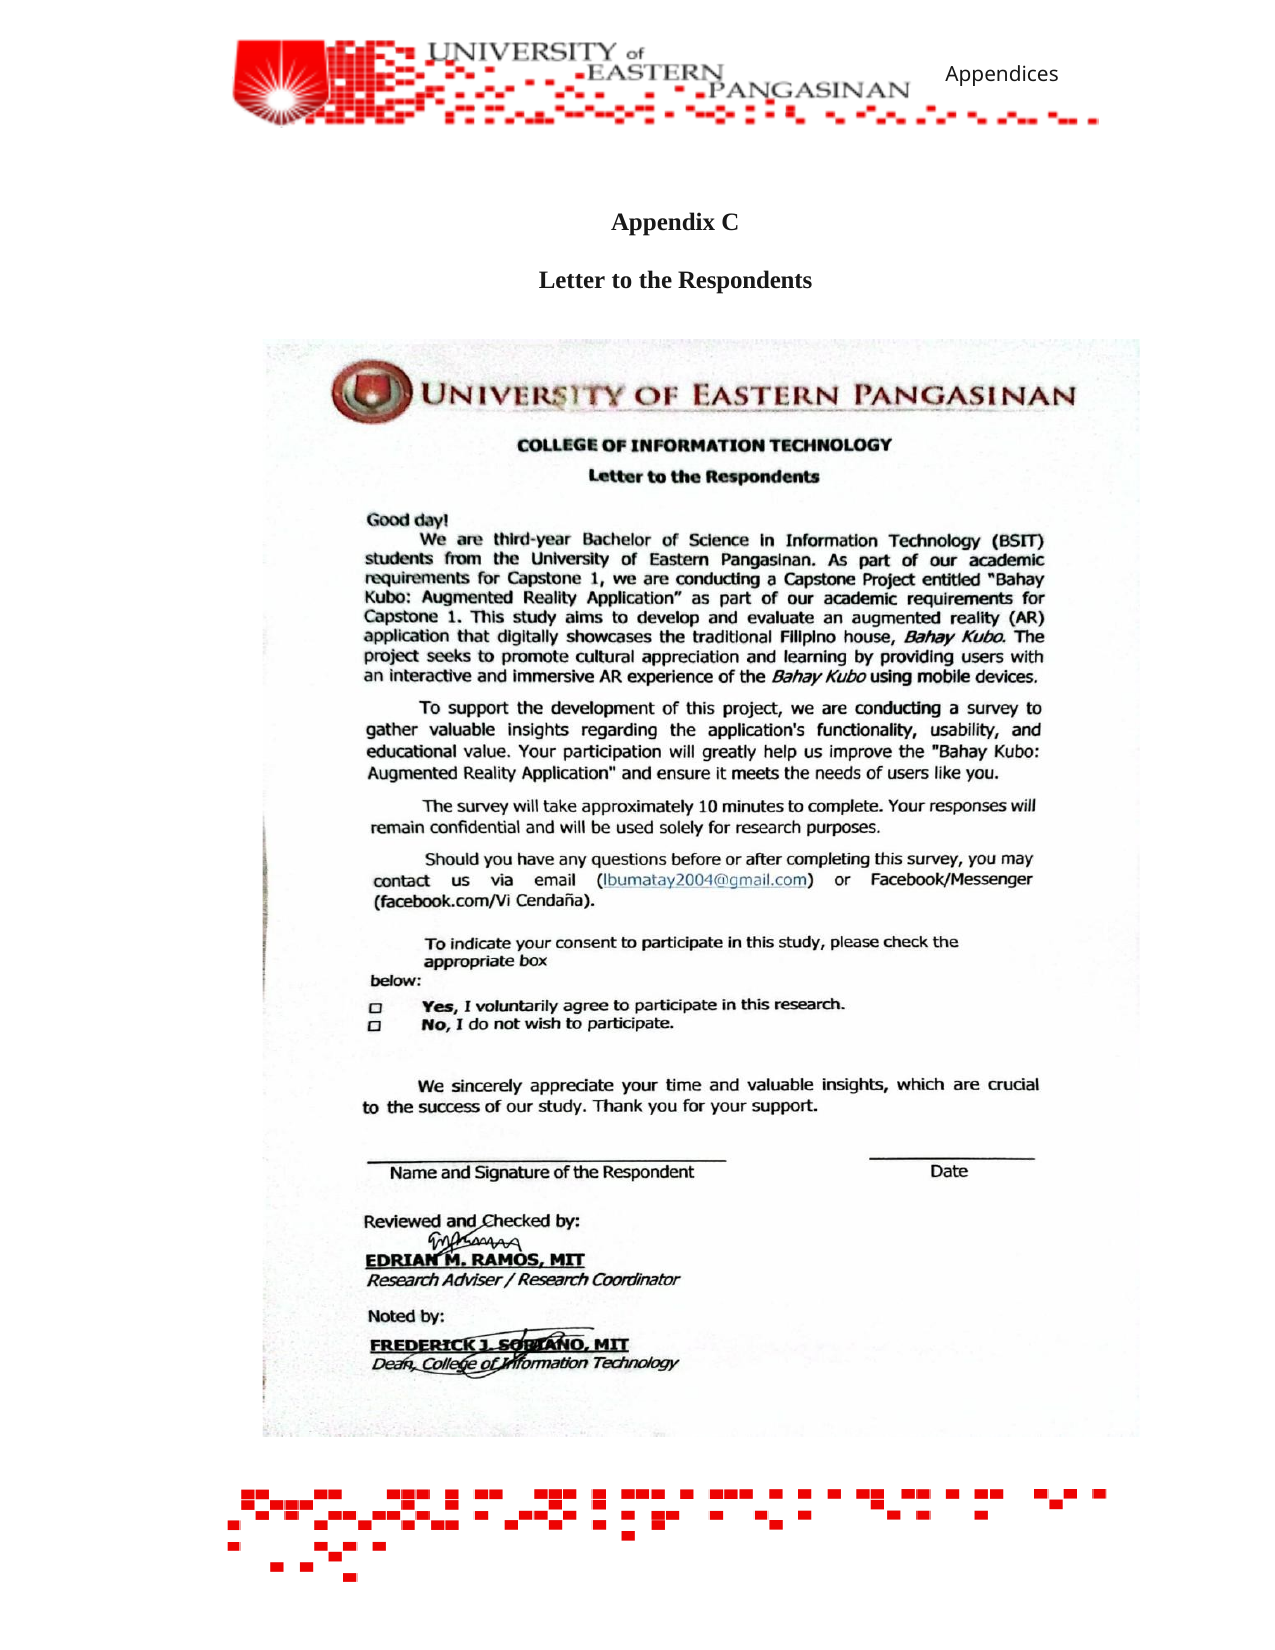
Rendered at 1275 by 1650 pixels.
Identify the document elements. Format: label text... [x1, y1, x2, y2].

picture [231, 39, 1099, 130]
picture [227, 1489, 1107, 1582]
text Letter to the Respondents [153, 265, 1197, 293]
text Appendix C [154, 207, 1197, 236]
picture [262, 339, 1140, 1437]
